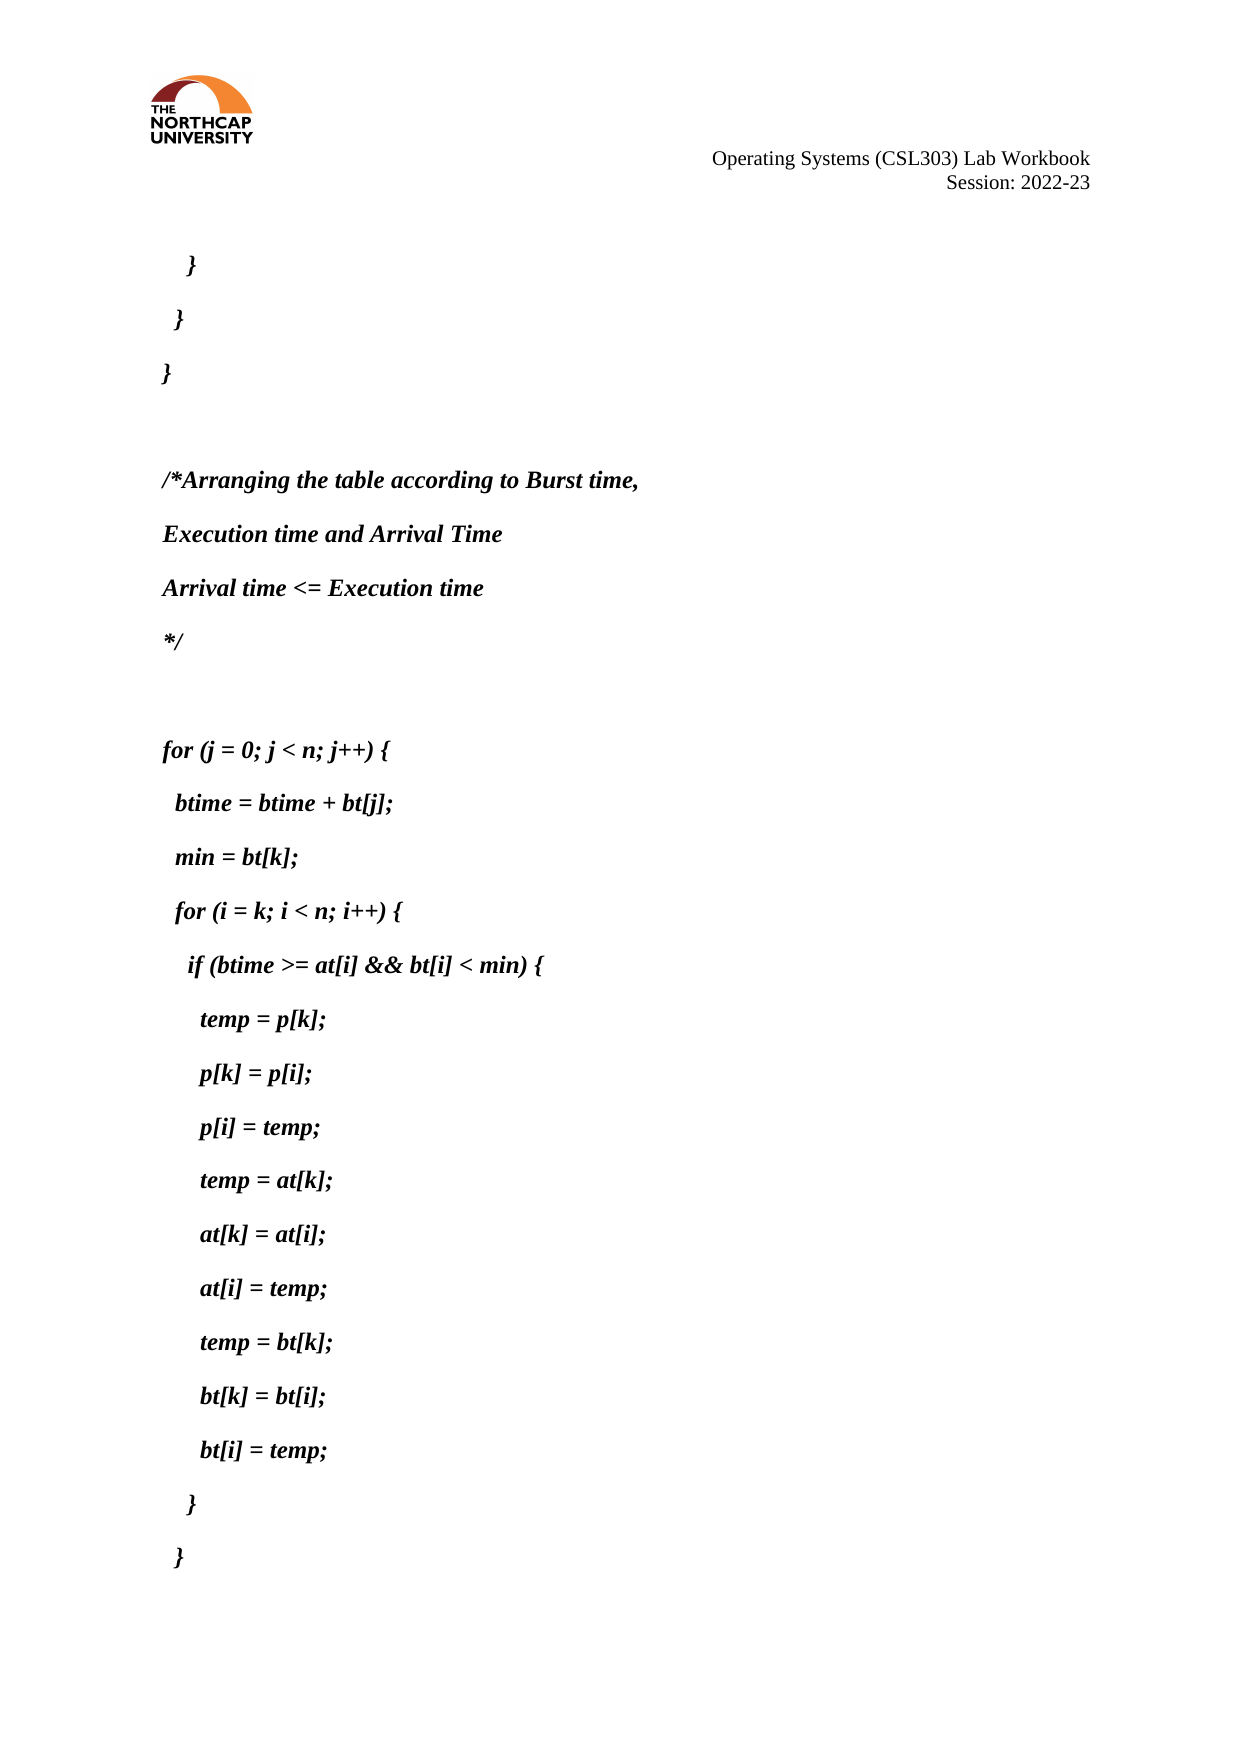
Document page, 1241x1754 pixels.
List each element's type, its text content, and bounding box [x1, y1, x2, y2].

text min = bt[k]; [150, 842, 1090, 871]
picture [150, 73, 254, 146]
text Execution time and Arrival Time [150, 519, 1090, 548]
text bt[k] = bt[i]; [150, 1381, 1090, 1410]
text temp = p[k]; [150, 1004, 1090, 1033]
text at[k] = at[i]; [150, 1219, 1090, 1248]
text } [150, 250, 1090, 279]
text temp = at[k]; [150, 1166, 1090, 1194]
text } [150, 1542, 1090, 1571]
text p[k] = p[i]; [150, 1058, 1090, 1087]
text } [150, 358, 1090, 386]
text */ [150, 627, 1090, 656]
text /*Arranging the table according to Burst time, [150, 465, 1090, 494]
text for (j = 0; j < n; j++) { [150, 735, 1090, 763]
text } [150, 1489, 1090, 1517]
text btime = btime + bt[j]; [150, 788, 1090, 817]
text temp = bt[k]; [150, 1327, 1090, 1356]
text for (i = k; i < n; i++) { [150, 896, 1090, 925]
text } [150, 304, 1090, 333]
text bt[i] = temp; [150, 1435, 1090, 1463]
text Arrival time <= Execution time [150, 573, 1090, 602]
text at[i] = temp; [150, 1273, 1090, 1302]
text if (btime >= at[i] && bt[i] < min) { [150, 950, 1090, 979]
text p[i] = temp; [150, 1112, 1090, 1140]
